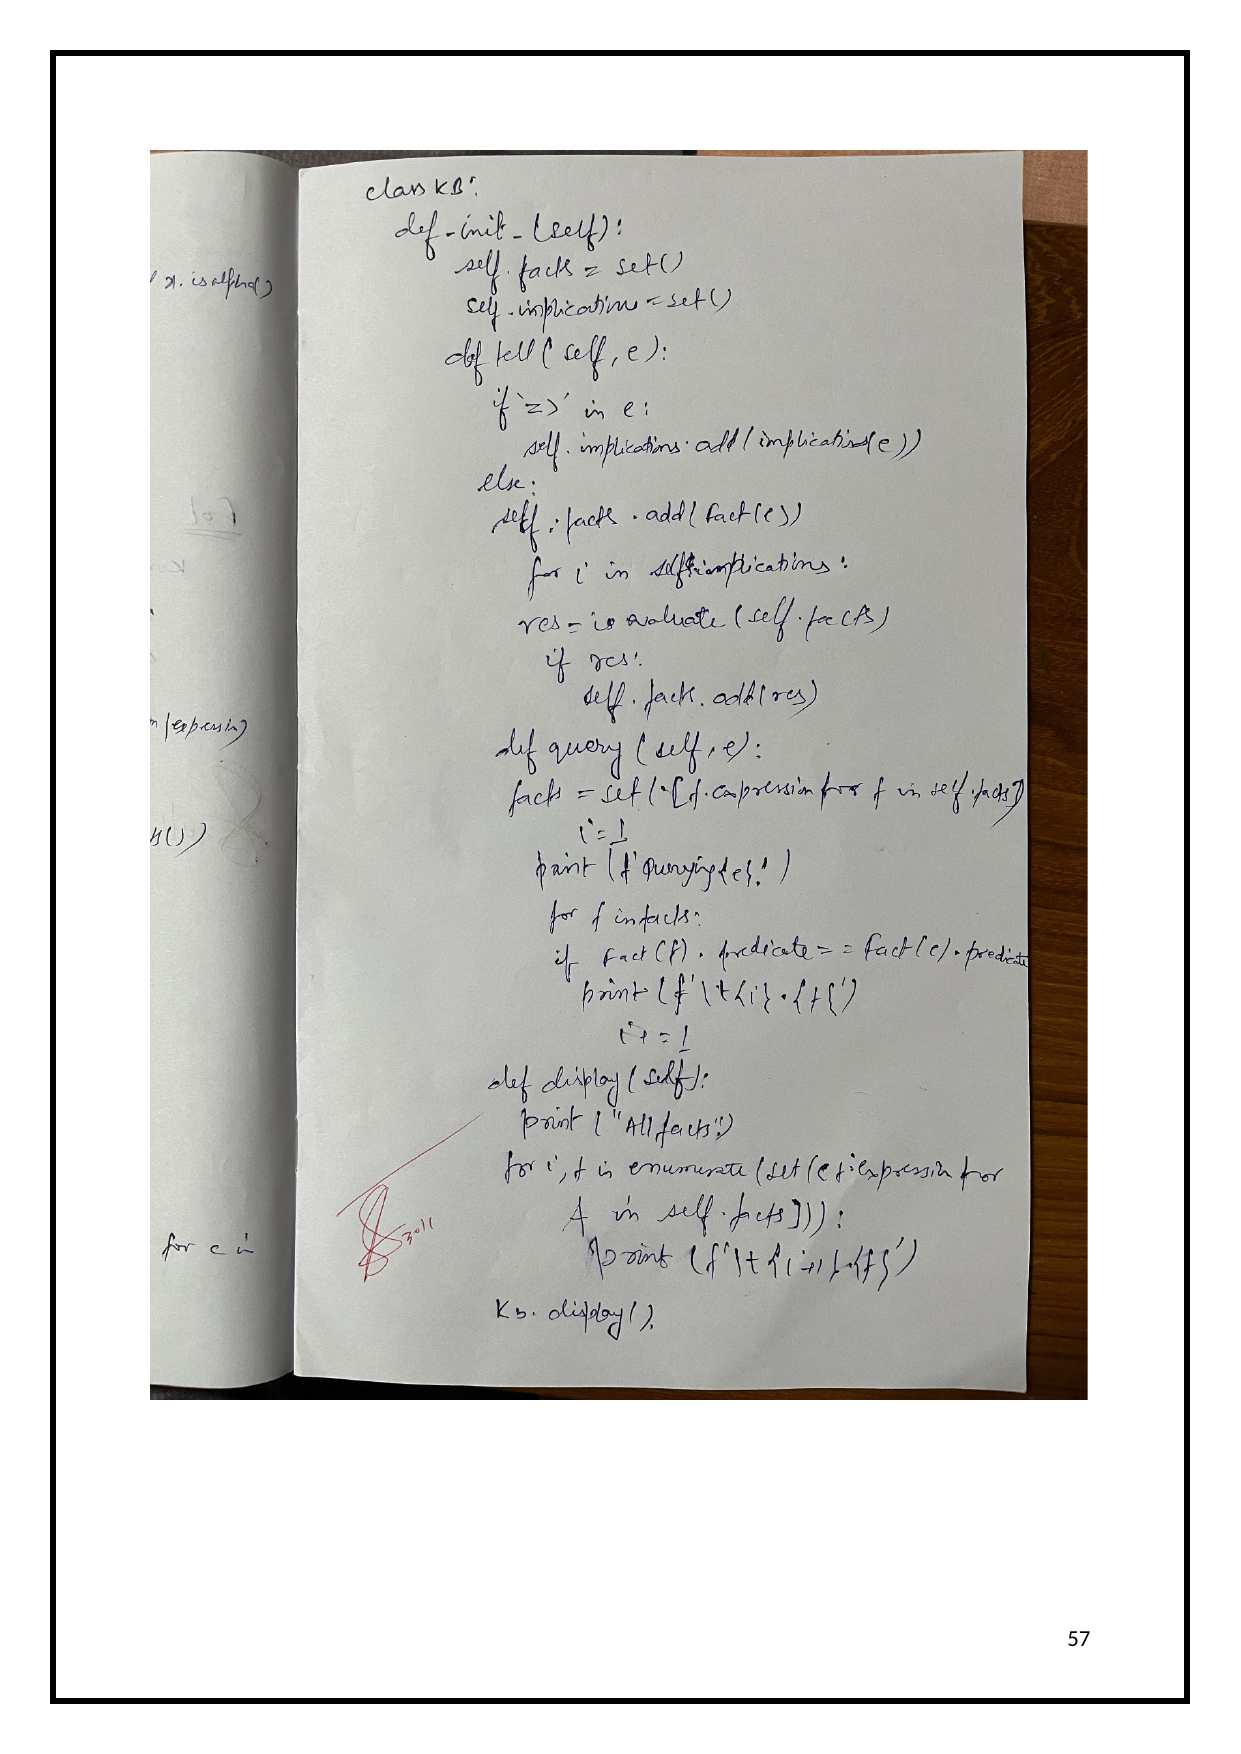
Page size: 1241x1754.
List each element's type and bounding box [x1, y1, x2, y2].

picture [150, 150, 1088, 1400]
